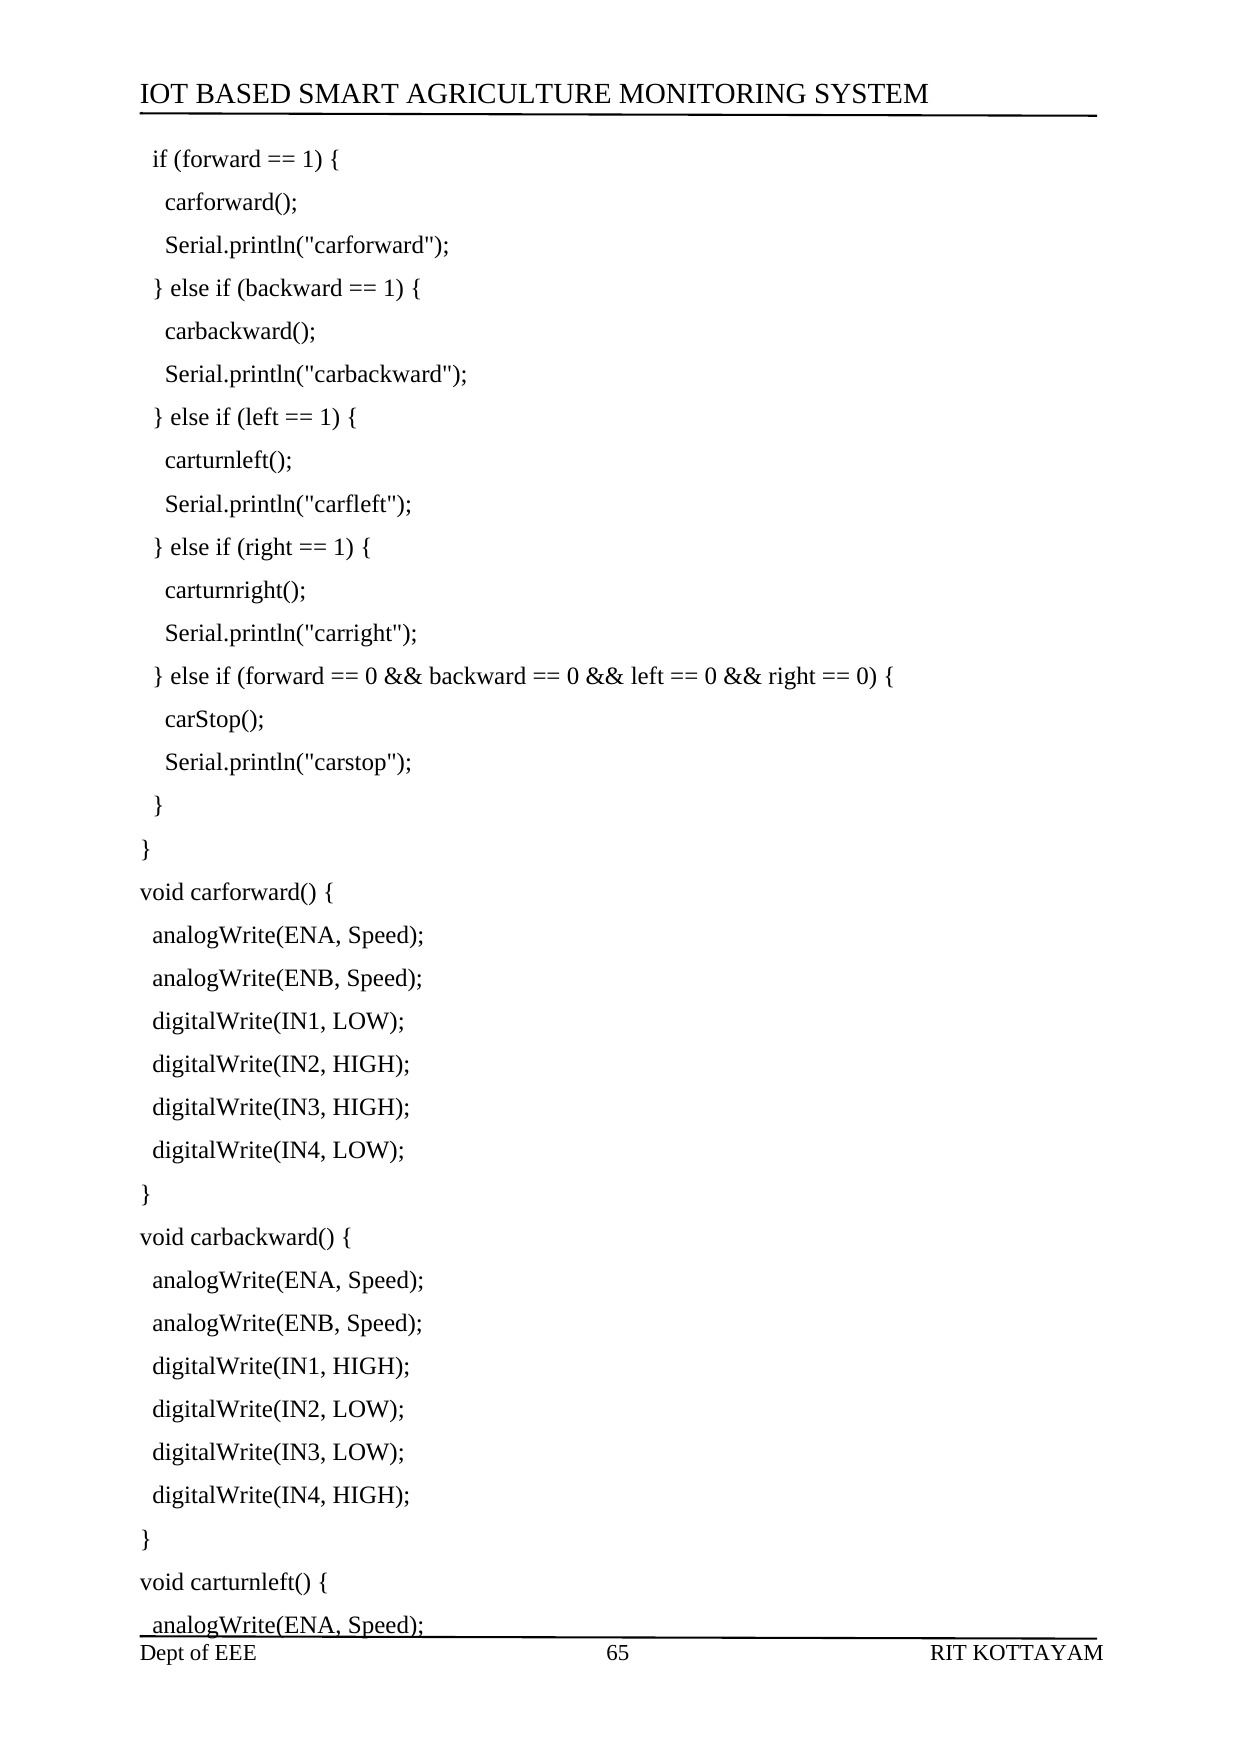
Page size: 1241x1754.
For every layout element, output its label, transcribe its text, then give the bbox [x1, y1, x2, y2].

text Serial.println("carfleft"); [139, 489, 1105, 517]
text Serial.println("carright"); [139, 618, 1105, 647]
text digitalWrite(IN2, LOW); [139, 1394, 1105, 1423]
text void carbackward() { [139, 1222, 1105, 1251]
text digitalWrite(IN2, HIGH); [139, 1049, 1105, 1078]
text if (forward == 1) { [139, 144, 1105, 172]
text carturnleft(); [139, 446, 1105, 474]
text digitalWrite(IN1, HIGH); [139, 1351, 1105, 1380]
text void carturnleft() { [139, 1567, 1105, 1596]
text digitalWrite(IN1, LOW); [139, 1006, 1105, 1035]
text carforward(); [139, 187, 1105, 216]
text analogWrite(ENB, Speed); [139, 963, 1105, 992]
text Serial.println("carforward"); [139, 230, 1105, 259]
text digitalWrite(IN3, HIGH); [139, 1092, 1105, 1121]
text analogWrite(ENA, Speed); [139, 1265, 1105, 1294]
text } else if (right == 1) { [139, 532, 1105, 561]
text } else if (forward == 0 && backward == 0 && left == 0 && right == 0) { [139, 661, 1105, 690]
text Serial.println("carbackward"); [139, 359, 1105, 388]
text digitalWrite(IN4, LOW); [139, 1136, 1105, 1164]
text } [139, 1524, 1105, 1552]
text } else if (backward == 1) { [139, 273, 1105, 302]
text void carforward() { [139, 877, 1105, 906]
text carStop(); [139, 704, 1105, 733]
text analogWrite(ENA, Speed); [139, 920, 1105, 949]
text carturnright(); [139, 575, 1105, 604]
text } [139, 791, 1105, 819]
text carbackward(); [139, 316, 1105, 345]
text analogWrite(ENA, Speed); [139, 1610, 1105, 1639]
text digitalWrite(IN3, LOW); [139, 1437, 1105, 1466]
text } [139, 834, 1105, 862]
text } else if (left == 1) { [139, 402, 1105, 431]
text digitalWrite(IN4, HIGH); [139, 1481, 1105, 1509]
text Serial.println("carstop"); [139, 747, 1105, 776]
text } [139, 1179, 1105, 1207]
text analogWrite(ENB, Speed); [139, 1308, 1105, 1337]
